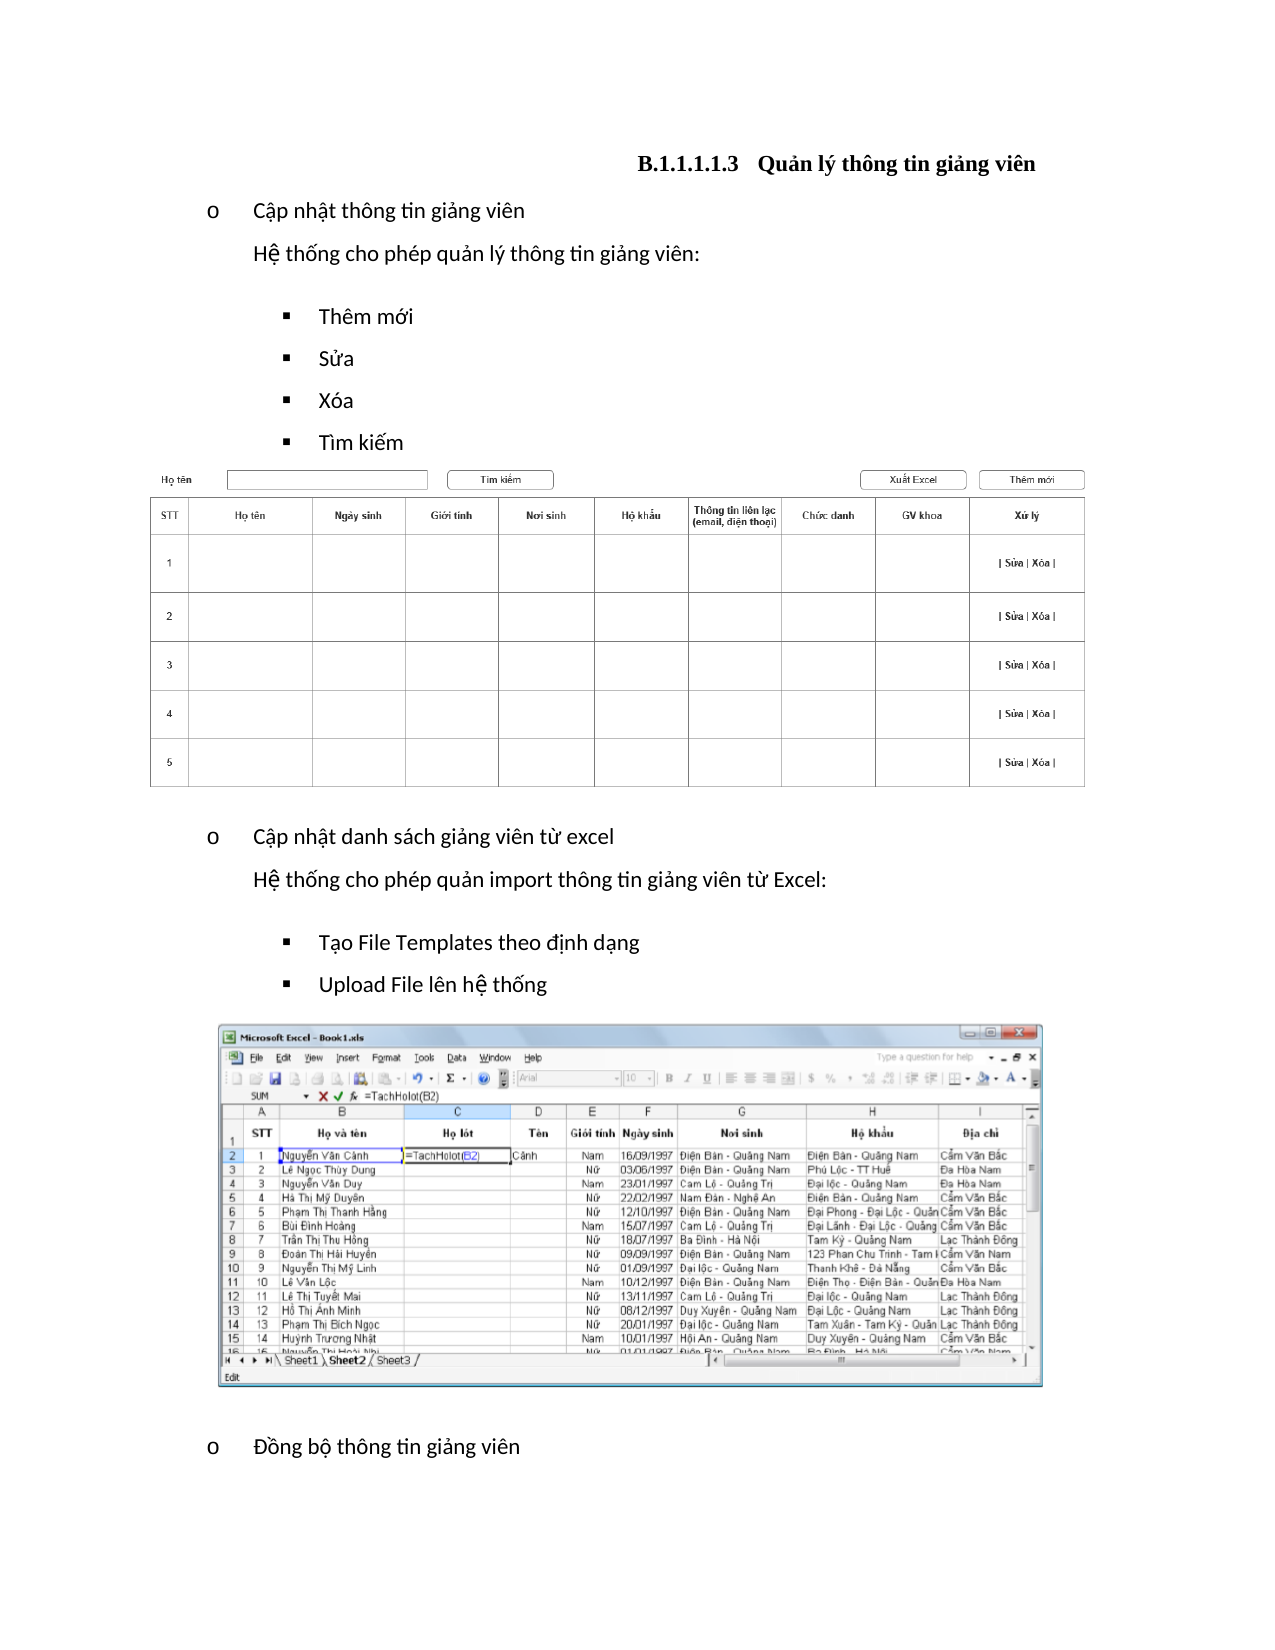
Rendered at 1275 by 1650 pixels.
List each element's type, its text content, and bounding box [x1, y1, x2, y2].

picture [150, 470, 1085, 787]
list Cập nhật danh sách giảng viên từ excel [206, 822, 1125, 851]
list Tạo File Templates theo định dạng [281, 928, 1125, 956]
text Hệ thống cho phép quản lý thông tin giảng viên: [253, 239, 1125, 267]
list Xóa [281, 386, 1125, 414]
list Sửa [281, 344, 1125, 372]
picture [205, 1012, 1070, 1398]
text Hệ thống cho phép quản import thông tin giảng viên từ Excel: [206, 866, 1125, 893]
list Upload File lên hệ thống [281, 970, 1125, 998]
subtitle Quản lý thông tin giảng viên [637, 150, 1125, 176]
list Đồng bộ thông tin giảng viên [206, 1432, 1125, 1461]
list Cập nhật thông tin giảng viên [206, 196, 1125, 225]
list Thêm mới [281, 302, 1125, 330]
list Tìm kiếm [281, 428, 1125, 456]
